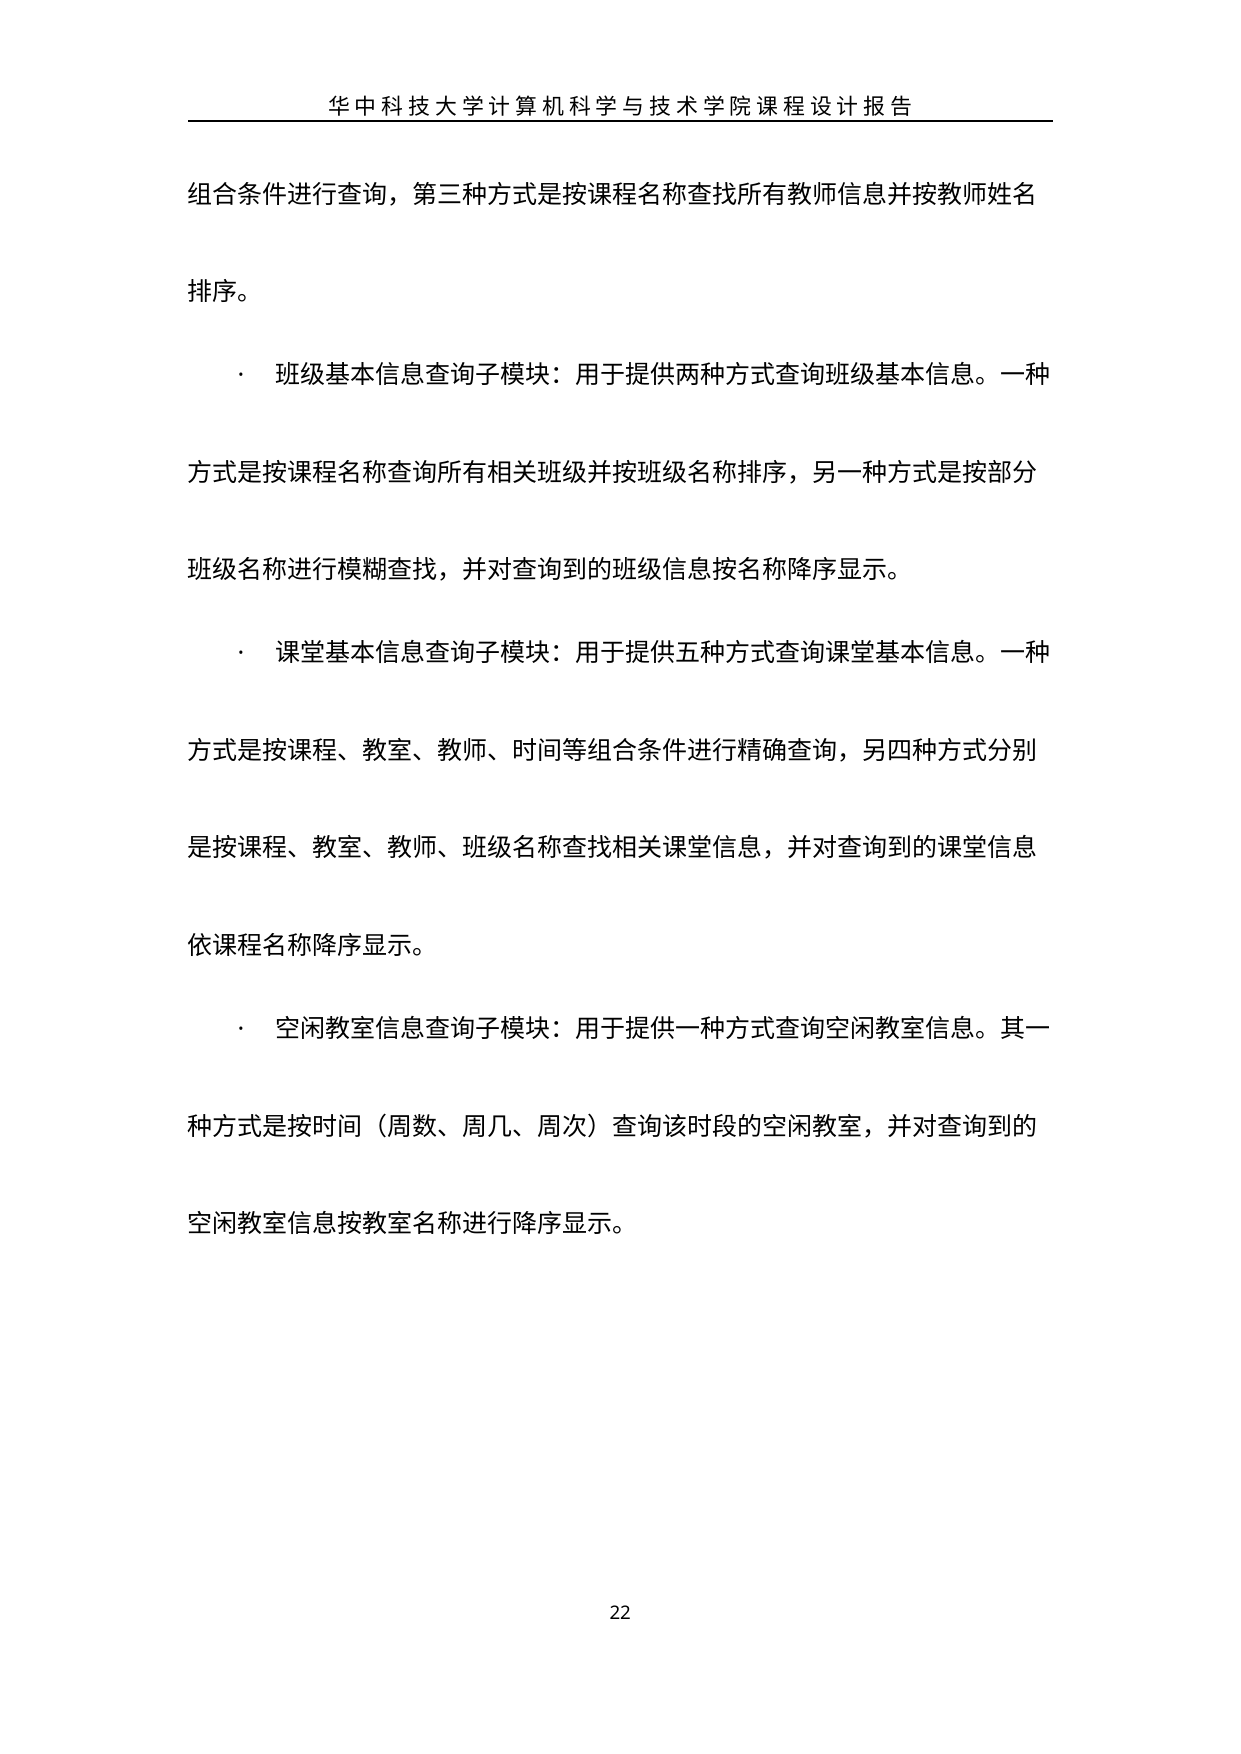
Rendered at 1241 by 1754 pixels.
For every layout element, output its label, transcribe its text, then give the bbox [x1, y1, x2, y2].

list 班级基本信息查询子模块：用于提供两种方式查询班级基本信息。一种方式是按课程名称查询所有相关班级并按班级名称排序，另一种方式是按部分班级名称进行模糊查找，并对查询到的班级信息按名称降序显示。 [187, 340, 1053, 600]
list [187, 160, 1053, 322]
list 课堂基本信息查询子模块：用于提供五种方式查询课堂基本信息。一种方式是按课程、教室、教师、时间等组合条件进行精确查询，另四种方式分别是按课程、教室、教师、班级名称查找相关课堂信息，并对查询到的课堂信息依课程名称降序显示。 [187, 618, 1053, 976]
list 空闲教室信息查询子模块：用于提供一种方式查询空闲教室信息。其一种方式是按时间（周数、周几、周次）查询该时段的空闲教室，并对查询到的空闲教室信息按教室名称进行降序显示。 [187, 994, 1053, 1254]
